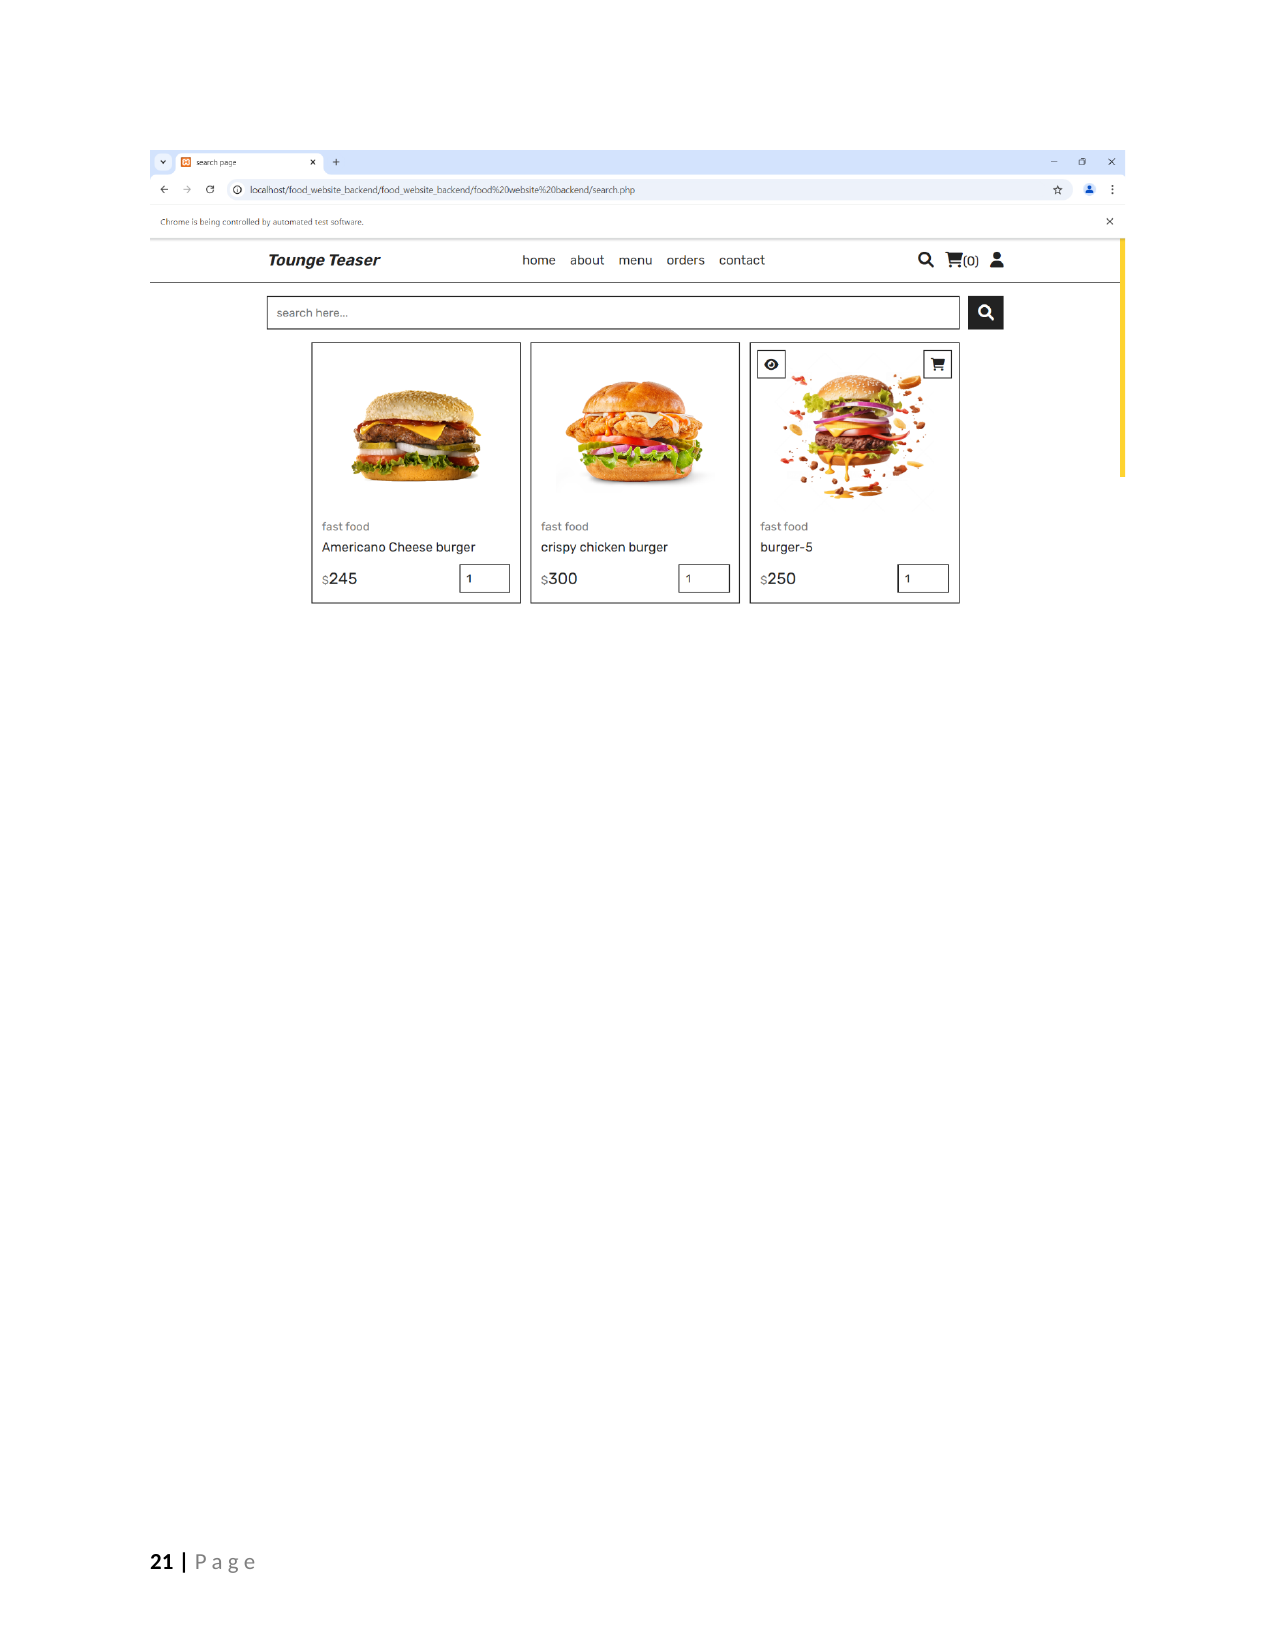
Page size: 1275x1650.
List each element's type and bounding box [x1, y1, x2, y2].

picture [150, 150, 1125, 659]
